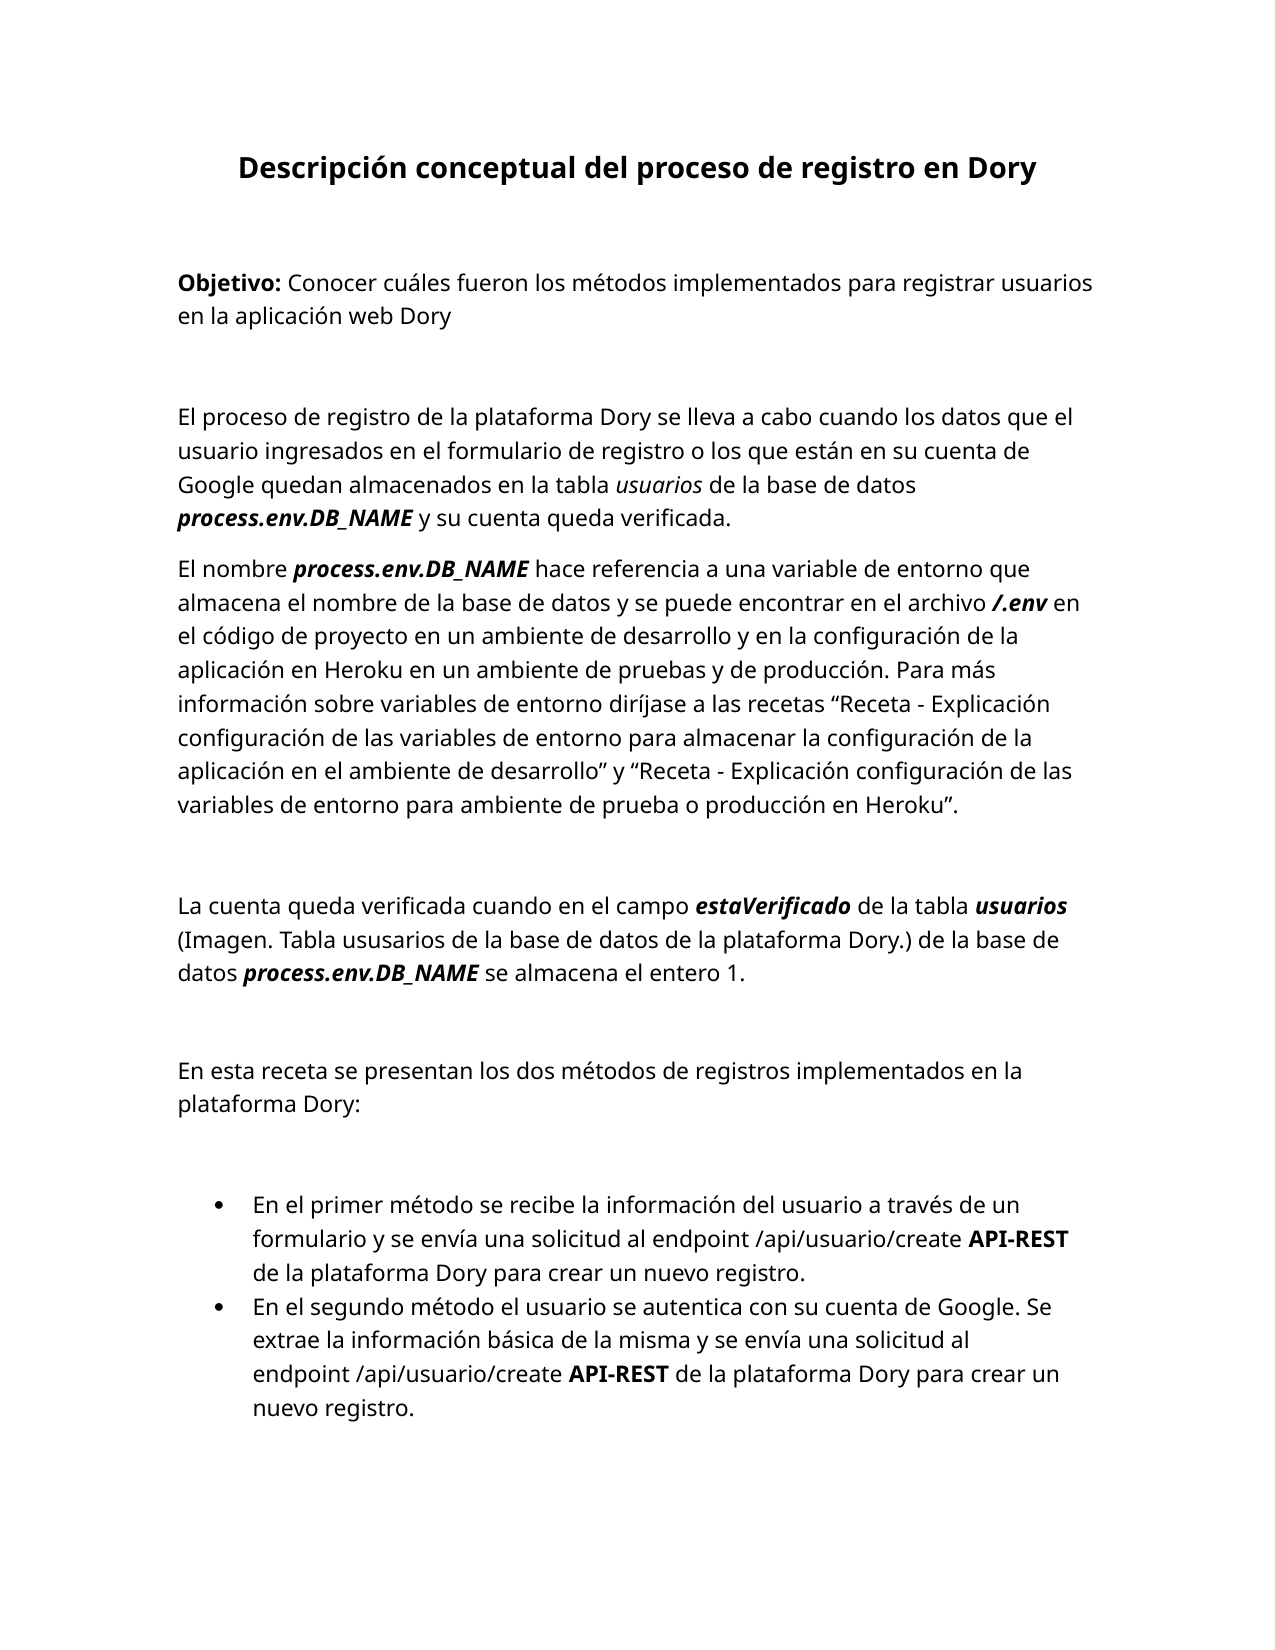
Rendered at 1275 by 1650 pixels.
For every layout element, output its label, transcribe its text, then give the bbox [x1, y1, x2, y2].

text Objetivo: Conocer cuáles fueron los métodos implementados para registrar usuarios en la aplicación web Dory [177, 267, 1098, 332]
text Descripción conceptual del proceso de registro en Dory [177, 148, 1098, 187]
text El nombre process.env.DB_NAME hace referencia a una variable de entorno que almacena el nombre de la base de datos y se puede encontrar en el archivo /.env en el código de proyecto en un ambiente de desarrollo y en la configuración de la aplicación en Heroku en un ambiente de pruebas y de producción. Para más información sobre variables de entorno diríjase a las recetas “Receta - Explicación configuración de las variables de entorno para almacenar la configuración de la aplicación en el ambiente de desarrollo” y “Receta - Explicación configuración de las variables de entorno para ambiente de prueba o producción en Heroku”. [177, 553, 1098, 820]
text El proceso de registro de la plataforma Dory se lleva a cabo cuando los datos que el usuario ingresados en el formulario de registro o los que están en su cuenta de Google quedan almacenados en la tabla usuarios de la base de datos process.env.DB_NAME y su cuenta queda verificada. [177, 401, 1098, 534]
list En el primer método se recibe la información del usuario a través de un formulario y se envía una solicitud al endpoint /api/usuario/create API-REST de la plataforma Dory para crear un nuevo registro. [215, 1189, 1098, 1288]
text La cuenta queda verificada cuando en el campo estaVerificado de la tabla usuarios (Imagen 1. Tabla ususarios de la base de datos de la plataforma Dory.) de la base de datos process.env.DB_NAME se almacena el entero 1. [177, 890, 1098, 989]
list En el segundo método el usuario se autentica con su cuenta de Google. Se extrae la información básica de la misma y se envía una solicitud al endpoint /api/usuario/create API-REST de la plataforma Dory para crear un nuevo registro. [215, 1291, 1098, 1423]
text En esta receta se presentan los dos métodos de registros implementados en la plataforma Dory: [177, 1055, 1098, 1120]
